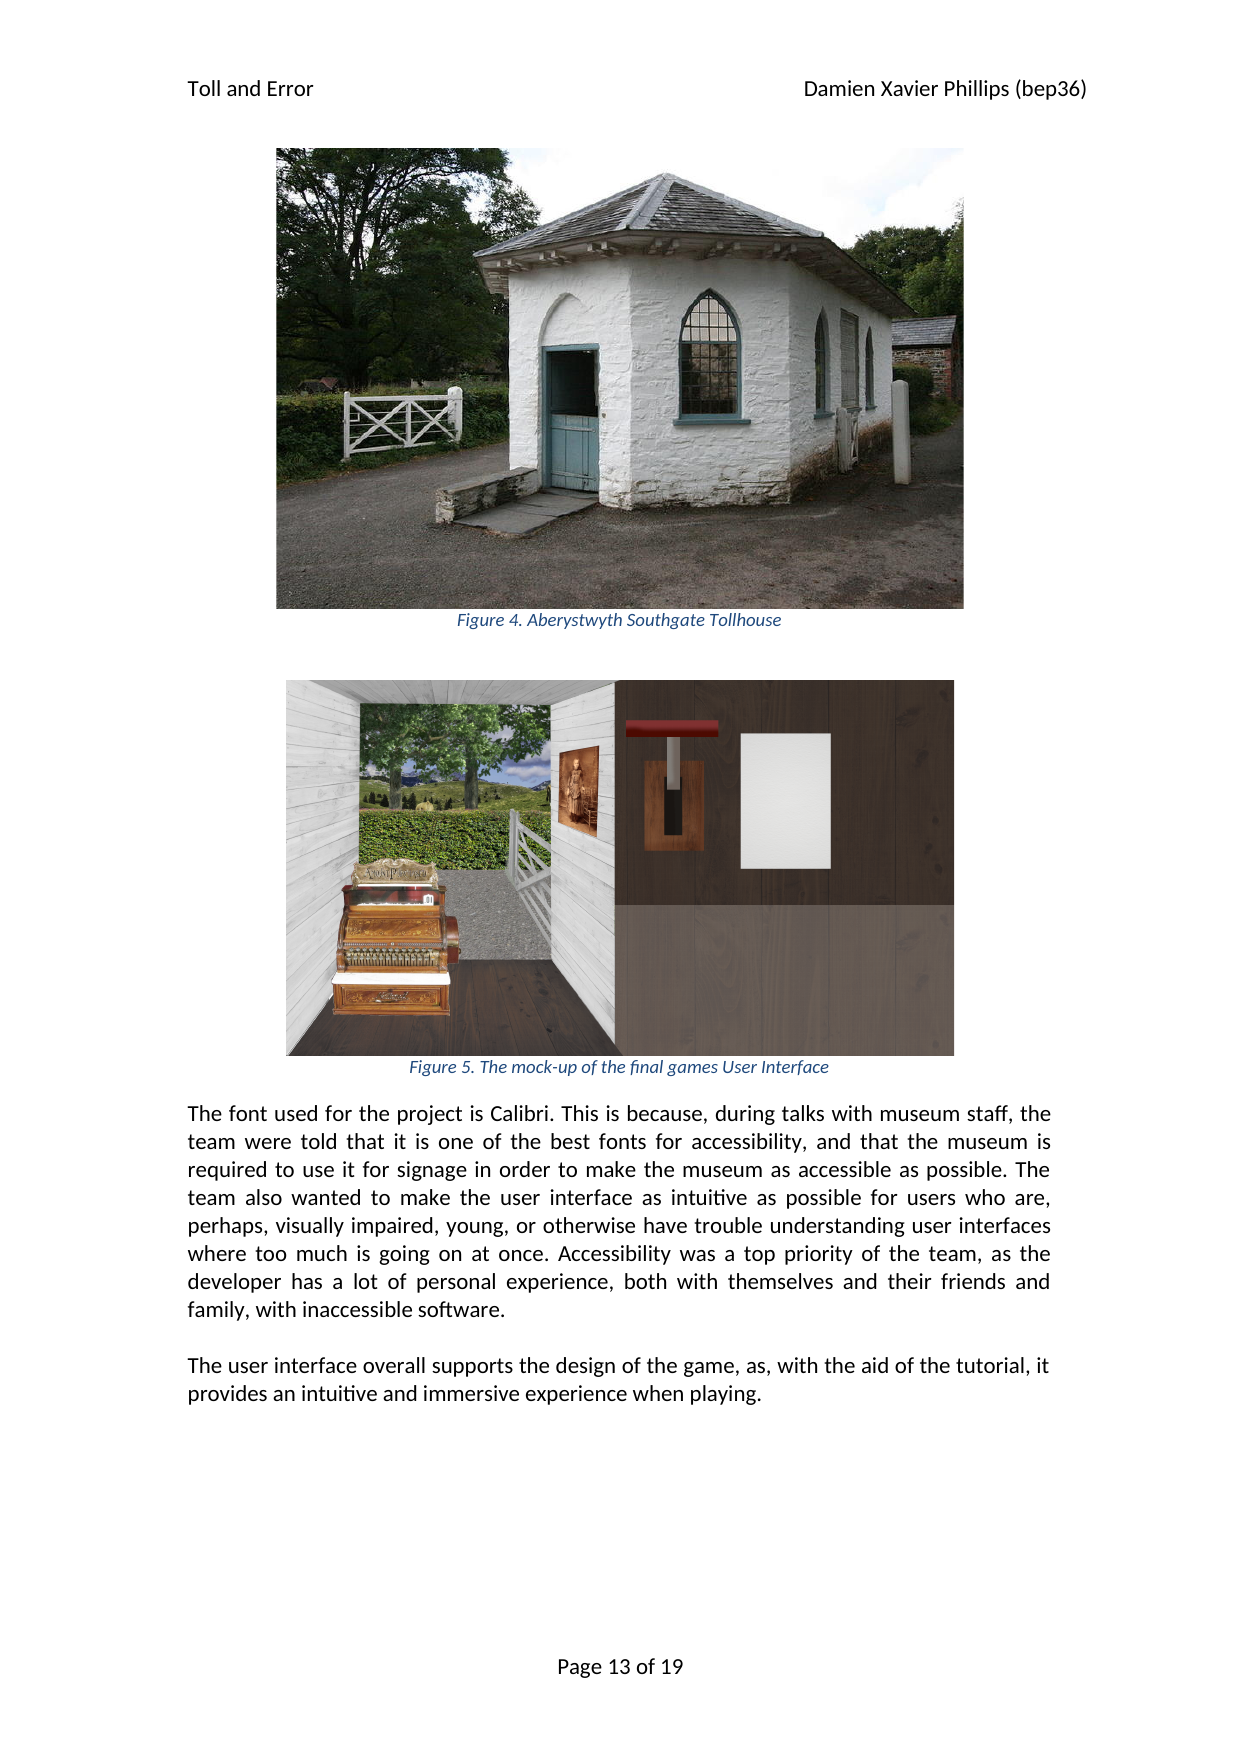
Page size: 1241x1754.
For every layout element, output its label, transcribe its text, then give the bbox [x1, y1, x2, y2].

text The font used for the project is Calibri. This is because, during talks with museum staff, the team were told that it is one of the best fonts for accessibility, and that the museum is required to use it for signage in order to make the museum as accessible as possible. The team also wanted to make the user interface as intuitive as possible for users who are, perhaps, visually impaired, young, or otherwise have trouble understanding user interfaces where too much is going on at once. Accessibility was a top priority of the team, as the developer has a lot of personal experience, both with themselves and their friends and family, with inaccessible software. [187, 1099, 1053, 1323]
picture [286, 680, 955, 1056]
picture [276, 148, 964, 609]
text The user interface overall supports the design of the game, as, with the aid of the tutorial, it provides an intuitive and immersive experience when playing. [187, 1352, 1053, 1408]
